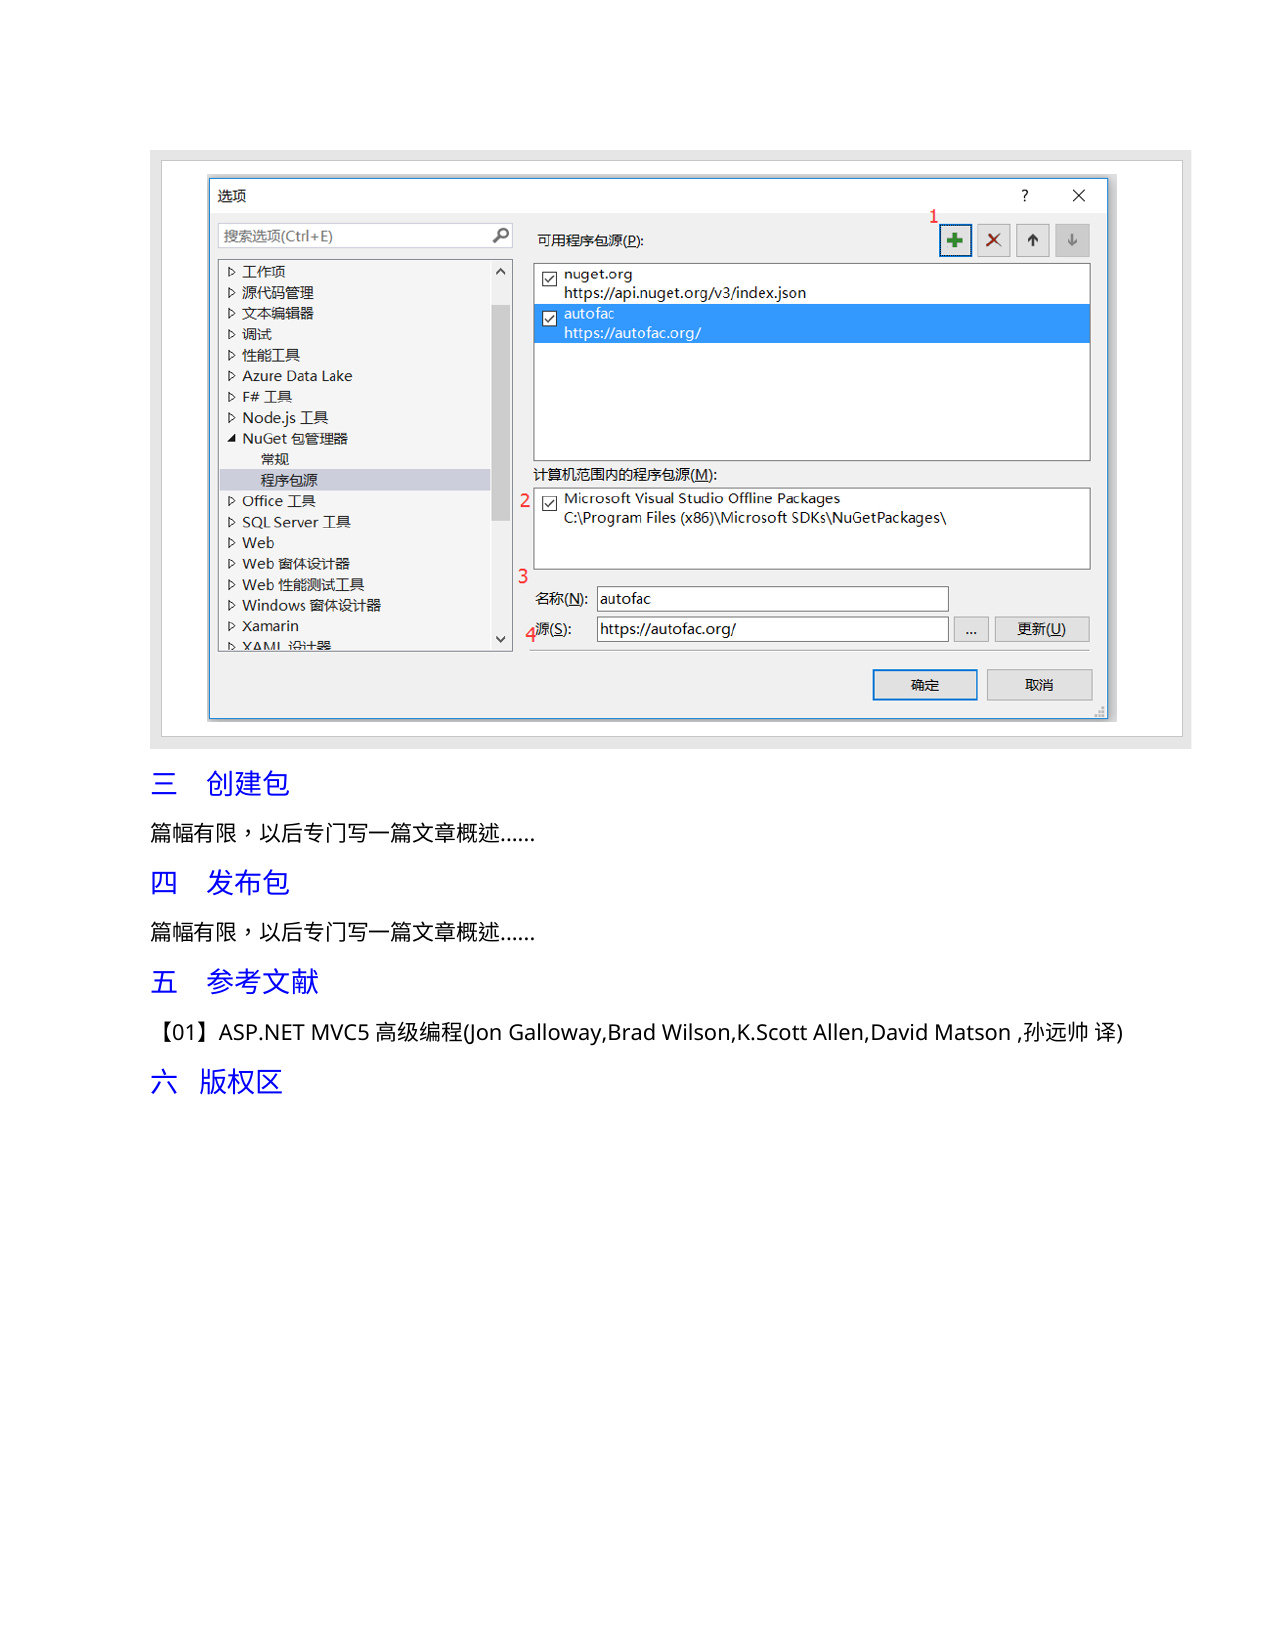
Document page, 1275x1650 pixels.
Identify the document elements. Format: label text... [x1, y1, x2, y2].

text 五 参考文献 [150, 963, 1125, 1001]
picture [150, 150, 1192, 749]
text 篇幅有限，以后专门写一篇文章概述...... [150, 818, 1125, 848]
text 四 发布包 [150, 863, 1125, 902]
text 篇幅有限，以后专门写一篇文章概述...... [150, 917, 1125, 947]
text 【01】ASP.NET MVC5 高级编程(Jon Galloway,Brad Wilson,K.Scott Allen,David Matson ,孙远帅 译) [150, 1017, 1125, 1047]
text 三 创建包 [150, 764, 1125, 802]
text 六 版权区 [150, 1062, 1125, 1101]
